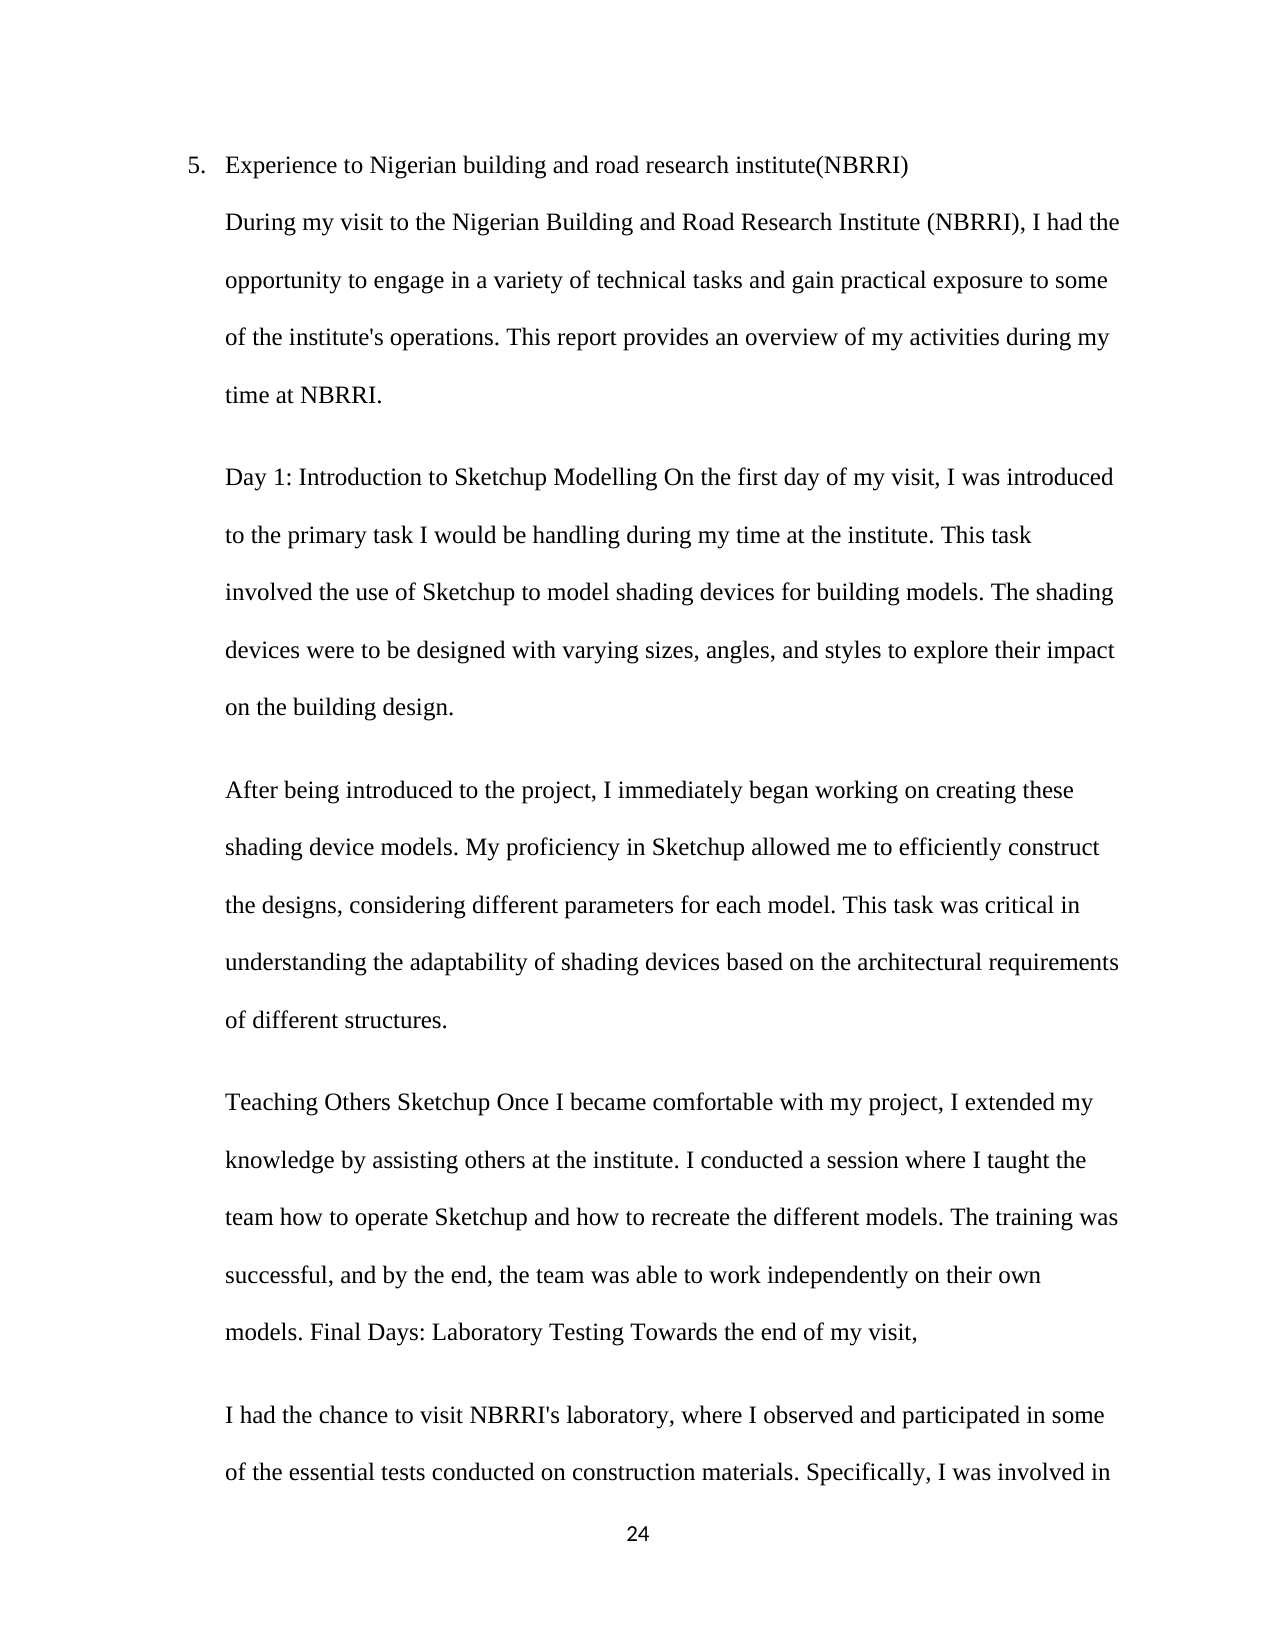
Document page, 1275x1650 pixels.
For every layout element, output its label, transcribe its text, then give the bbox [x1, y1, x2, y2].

text During my visit to the Nigerian Building and Road Research Institute (NBRRI), I had the opportunity to engage in a variety of technical tasks and gain practical exposure to some of the institute's operations. This report provides an overview of my activities during my time at NBRRI. [225, 207, 1125, 409]
list Experience to Nigerian building and road research institute(NBRRI) [187, 150, 1125, 179]
text After being introduced to the project, I immediately began working on creating these shading device models. My proficiency in Sketchup allowed me to efficiently construct the designs, considering different parameters for each model. This task was critical in understanding the adaptability of shading devices based on the architectural requirements of different structures. [225, 775, 1125, 1034]
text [225, 1400, 1125, 1486]
text Teaching Others Sketchup Once I became comfortable with my project, I extended my knowledge by assisting others at the institute. I conducted a session where I taught the team how to operate Sketchup and how to recreate the different models. The training was successful, and by the end, the team was able to work independently on their own models. Final Days: Laboratory Testing Towards the end of my visit, [225, 1087, 1125, 1346]
text Day 1: Introduction to Sketchup Modelling On the first day of my visit, I was introduced to the primary task I would be handling during my time at the institute. This task involved the use of Sketchup to model shading devices for building models. The shading devices were to be designed with varying sizes, angles, and styles to explore their impact on the building design. [225, 462, 1125, 721]
